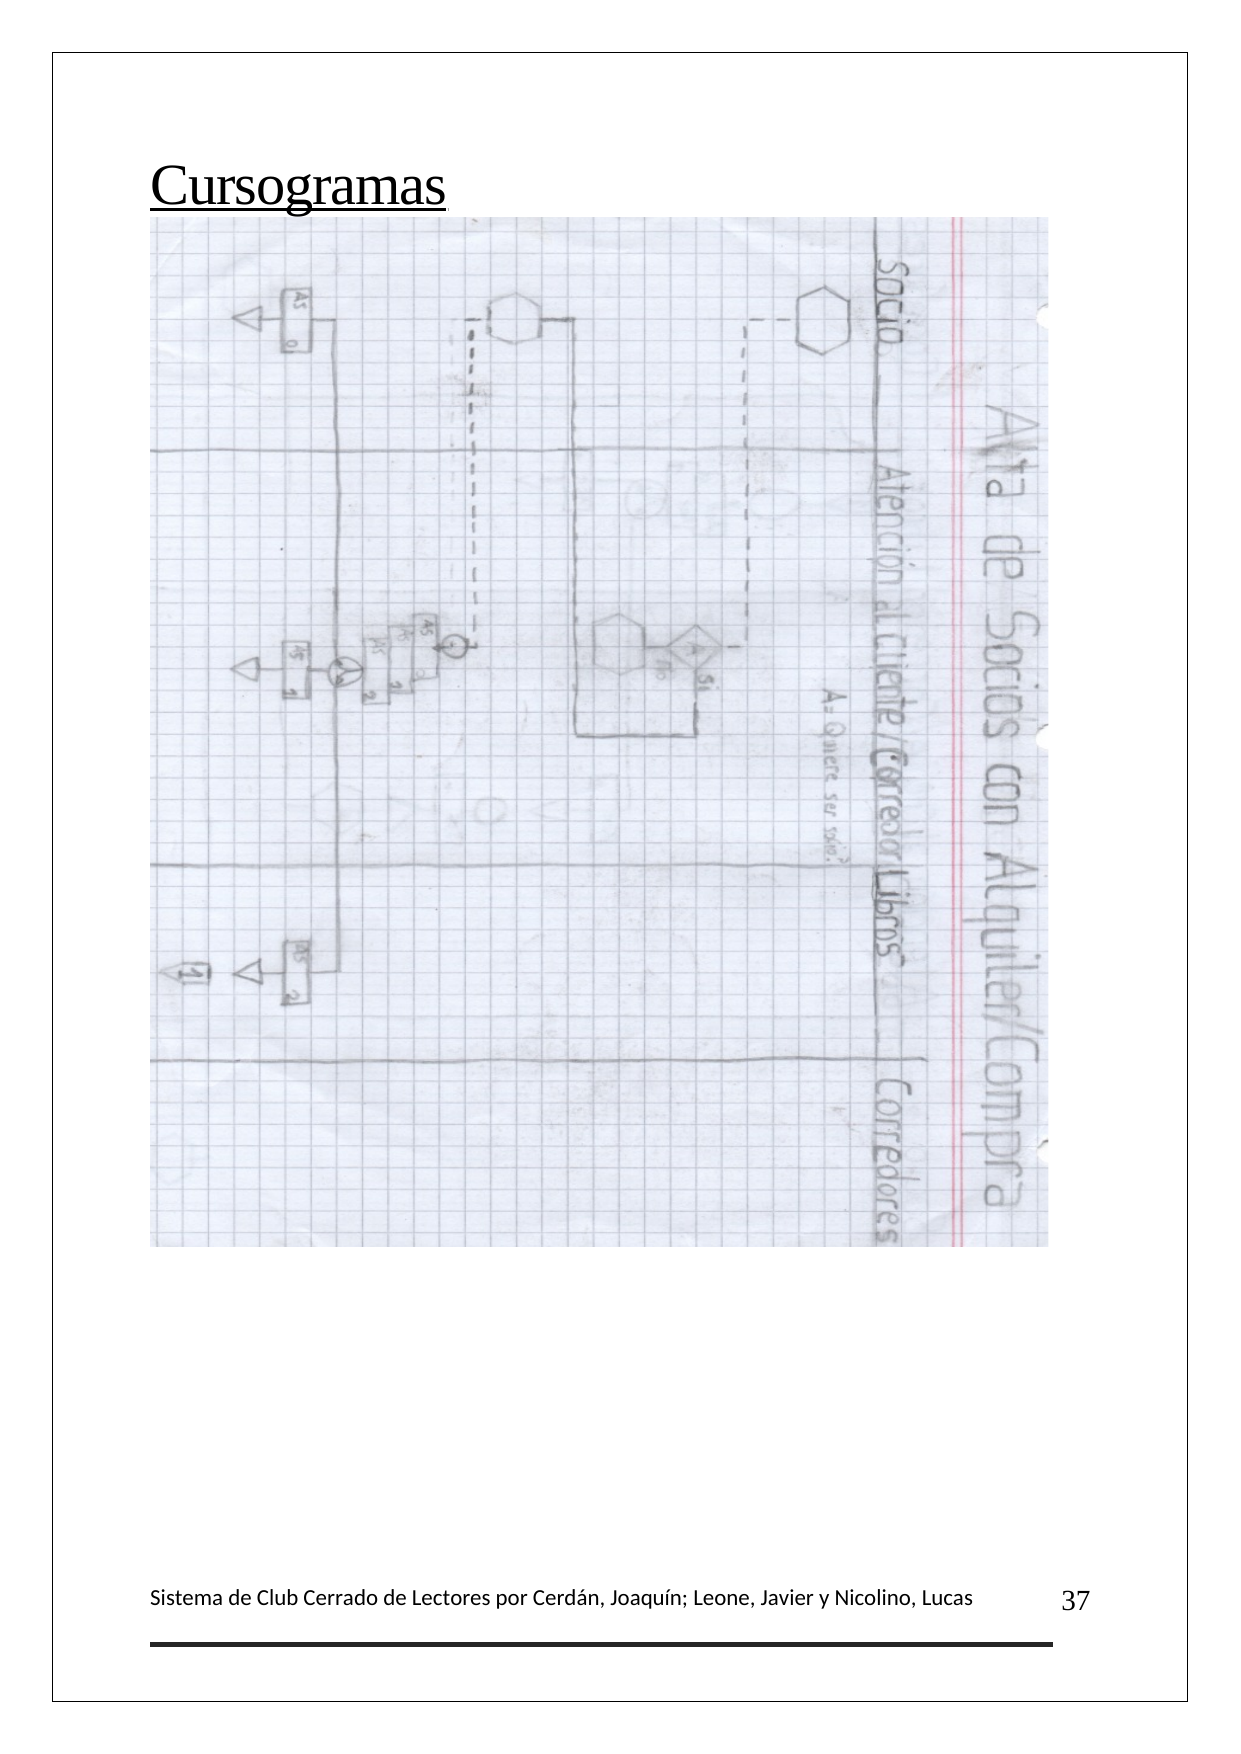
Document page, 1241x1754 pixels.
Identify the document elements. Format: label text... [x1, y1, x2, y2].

picture [150, 217, 1049, 1247]
